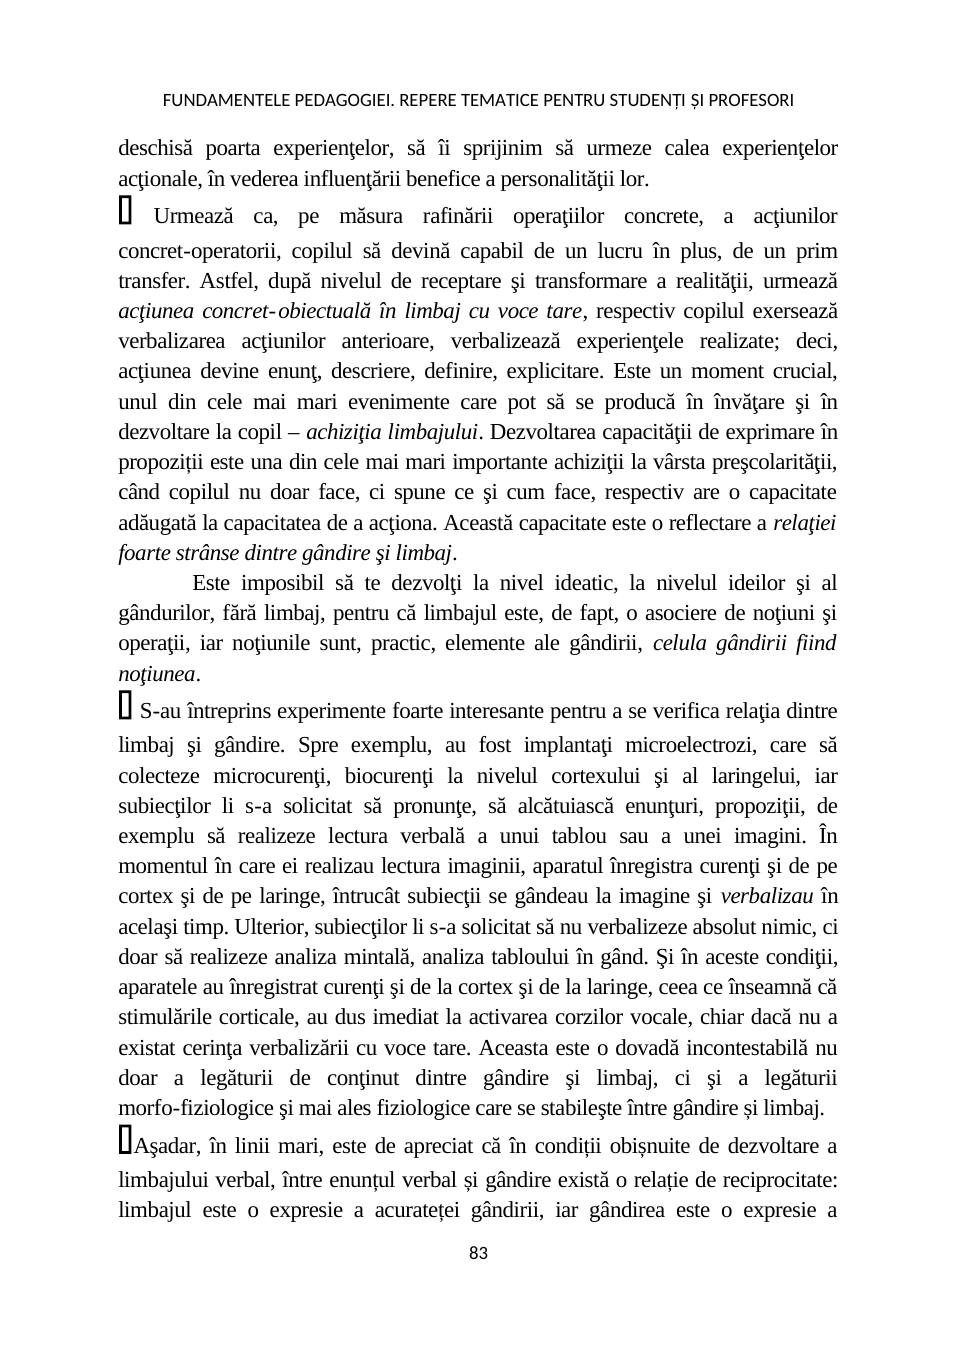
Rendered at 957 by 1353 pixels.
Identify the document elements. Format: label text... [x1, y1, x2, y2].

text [118, 134, 838, 191]
text Urmează ca, pe măsura rafinării operaţiilor concrete, a acţiunilor concret-operatorii, copilul să devină capabil de un lucru în plus, de un prim transfer. Astfel, după nivelul de receptare şi transformare a realităţii, urmează acţiunea concret-obiectuală în limbaj cu voce tare, respectiv copilul exersează verbalizarea acţiunilor anterioare, verbalizează experienţele realizate; deci, acţiunea devine enunţ, descriere, definire, explicitare. Este un moment crucial, unul din cele mai mari evenimente care pot să se producă în învăţare şi în dezvoltare la copil – achiziţia limbajului. Dezvoltarea capacităţii de exprimare în propoziții este una din cele mai mari importante achiziţii la vârsta preşcolarităţii, când copilul nu doar face, ci spune ce şi cum face, respectiv are o capacitate adăugată la capacitatea de a acţiona. Această capacitate este o reflectare a relaţiei foarte strânse dintre gândire şi limbaj. [118, 195, 838, 565]
text Este imposibil să te dezvolţi la nivel ideatic, la nivelul ideilor şi al gândurilor, fără limbaj, pentru că limbajul este, de fapt, o asociere de noţiuni şi operaţii, iar noţiunile sunt, practic, elemente ale gândirii, celula gândirii fiind noţiunea. [118, 569, 838, 686]
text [118, 1124, 838, 1223]
text S-au întreprins experimente foarte interesante pentru a se verifica relaţia dintre limbaj şi gândire. Spre exemplu, au fost implantaţi microelectrozi, care să colecteze microcurenţi, biocurenţi la nivelul cortexului şi al laringelui, iar subiecţilor li s-a solicitat să pronunţe, să alcătuiască enunţuri, propoziţii, de exemplu să realizeze lectura verbală a unui tablou sau a unei imagini. În momentul în care ei realizau lectura imaginii, aparatul înregistra curenţi şi de pe cortex şi de pe laringe, întrucât subiecţii se gândeau la imagine şi verbalizau în acelaşi timp. Ulterior, subiecţilor li s-a solicitat să nu verbalizeze absolut nimic, ci doar să realizeze analiza mintală, analiza tabloului în gând. Şi în aceste condiţii, aparatele au înregistrat curenţi şi de la cortex şi de la laringe, ceea ce înseamnă că stimulările corticale, au dus imediat la activarea corzilor vocale, chiar dacă nu a existat cerinţa verbalizării cu voce tare. Aceasta este o dovadă incontestabilă nu doar a legăturii de conţinut dintre gândire şi limbaj, ci şi a legăturii morfo-fiziologice şi mai ales fiziologice care se stabileşte între gândire și limbaj. [118, 690, 838, 1120]
